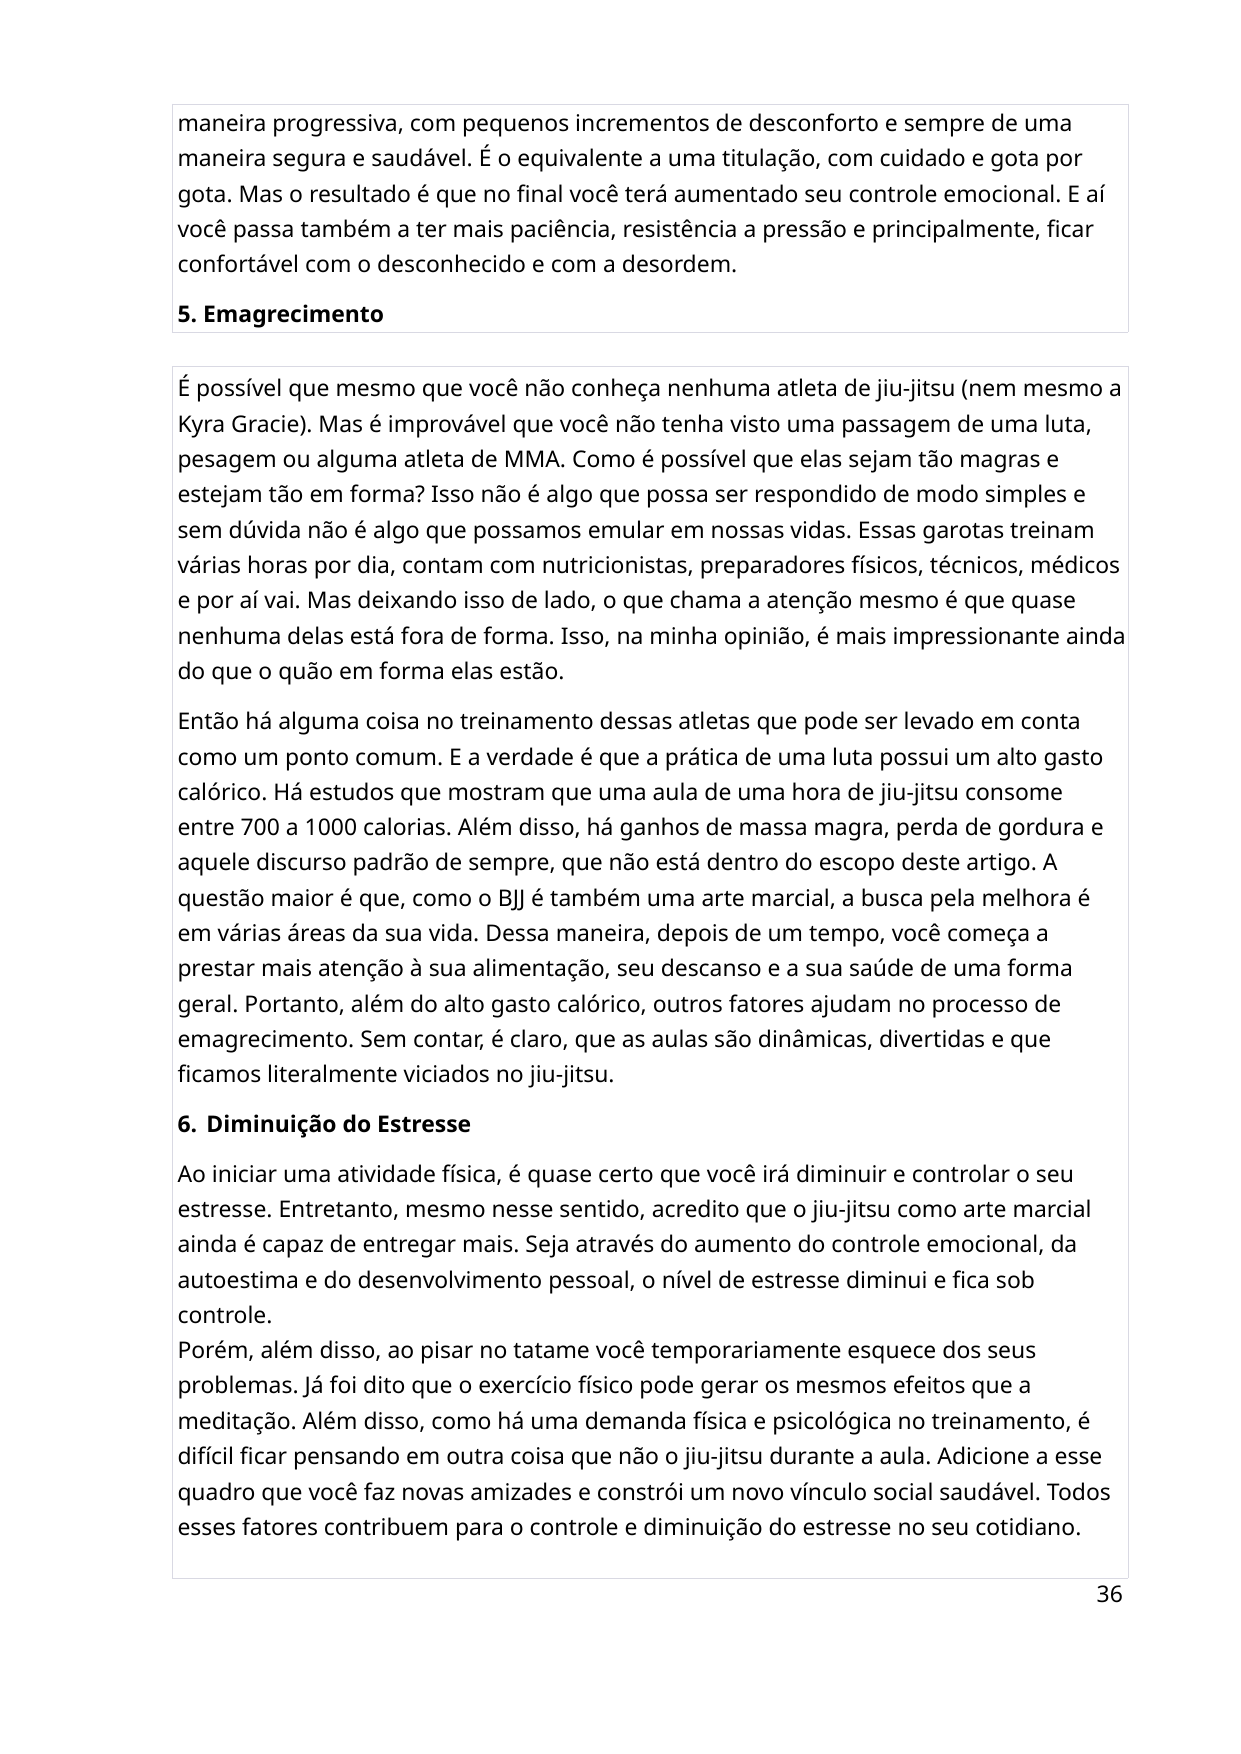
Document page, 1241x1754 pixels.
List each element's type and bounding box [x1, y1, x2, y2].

table_header [173, 367, 1128, 1577]
table_header [173, 105, 1128, 332]
